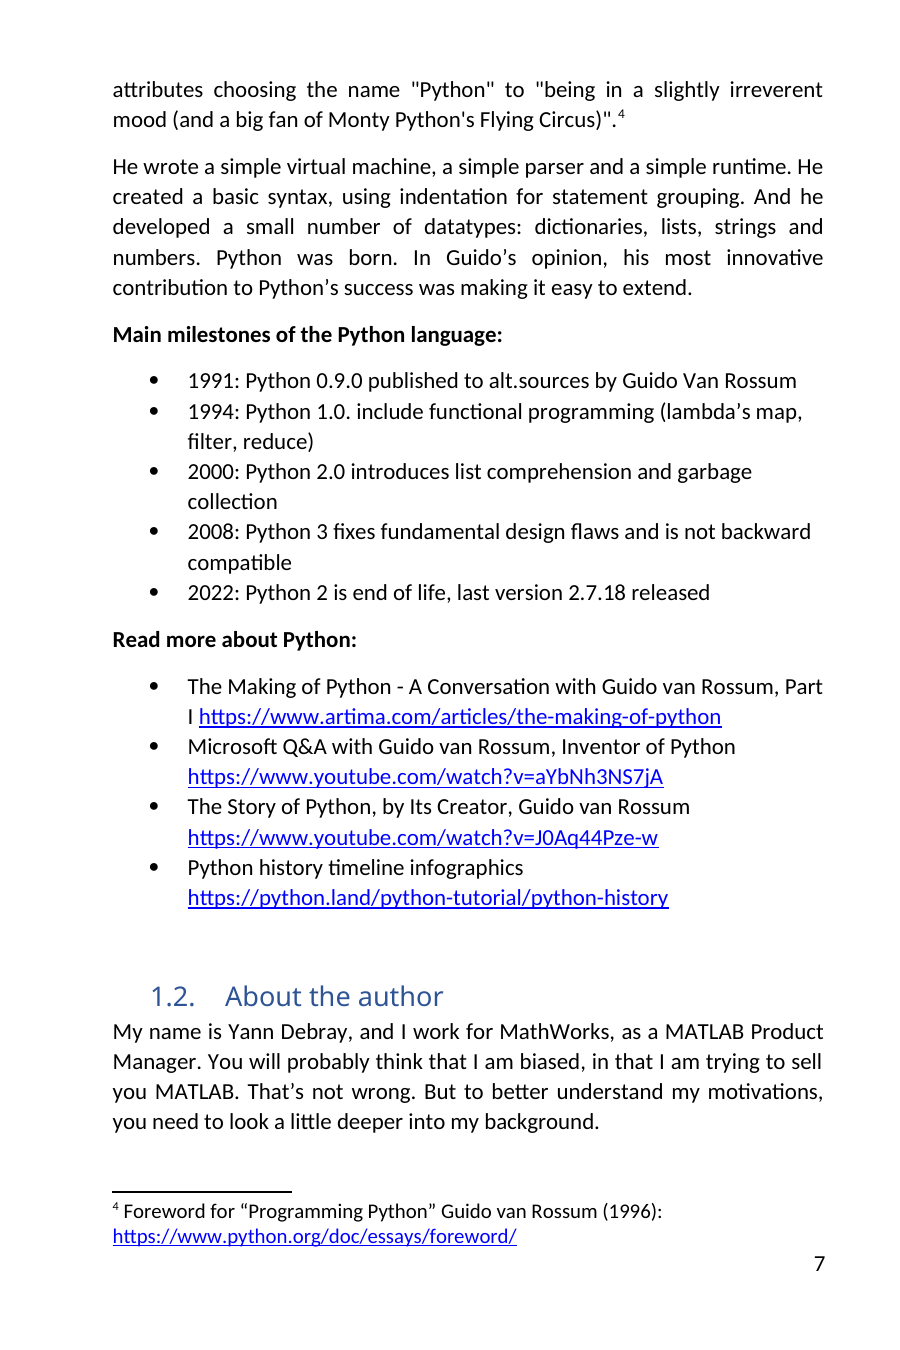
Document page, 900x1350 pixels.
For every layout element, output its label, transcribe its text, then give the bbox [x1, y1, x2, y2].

text Main milestones of the Python language: [112, 320, 825, 348]
text He wrote a simple virtual machine, a simple parser and a simple runtime. He created a basic syntax, using indentation for statement grouping. And he developed a small number of datatypes: dictionaries, lists, strings and numbers. Python was born. In Guido’s opinion, his most innovative contribution to Python’s success was making it easy to extend. [112, 152, 825, 301]
list 2022: Python 2 is end of life, last version 2.7.18 released [150, 578, 825, 606]
subtitle About the author [150, 977, 825, 1014]
text Read more about Python: [112, 625, 825, 653]
list The Story of Python, by Its Creator, Guido van Rossum https://www.youtube.com/watch?v=J0Aq44Pze-w [150, 793, 825, 851]
list Python history timeline infographics https://python.land/python-tutorial/python-history [150, 853, 825, 911]
list 2008: Python 3 fixes fundamental design flaws and is not backward compatible [150, 518, 825, 576]
list 1994: Python 1.0. include functional programming (lambda’s map, filter, reduce) [150, 397, 825, 455]
list Microsoft Q&A with Guido van Rossum, Inventor of Python https://www.youtube.com/watch?v=aYbNh3NS7jA [150, 732, 825, 791]
list 1991: Python 0.9.0 published to alt.sources by Guido Van Rossum [150, 367, 825, 395]
list The Making of Python - A Conversation with Guido van Rossum, Part I https://www.artima.com/articles/the-making-of-python [150, 672, 825, 730]
list 2000: Python 2.0 introduces list comprehension and garbage collection [150, 457, 825, 516]
text My name is Yann Debray, and I work for MathWorks, as a MATLAB Product Manager. You will probably think that I am biased, in that I am trying to sell you MATLAB. That’s not wrong. But to better understand my motivations, you need to look a little deeper into my background. [112, 1017, 825, 1136]
